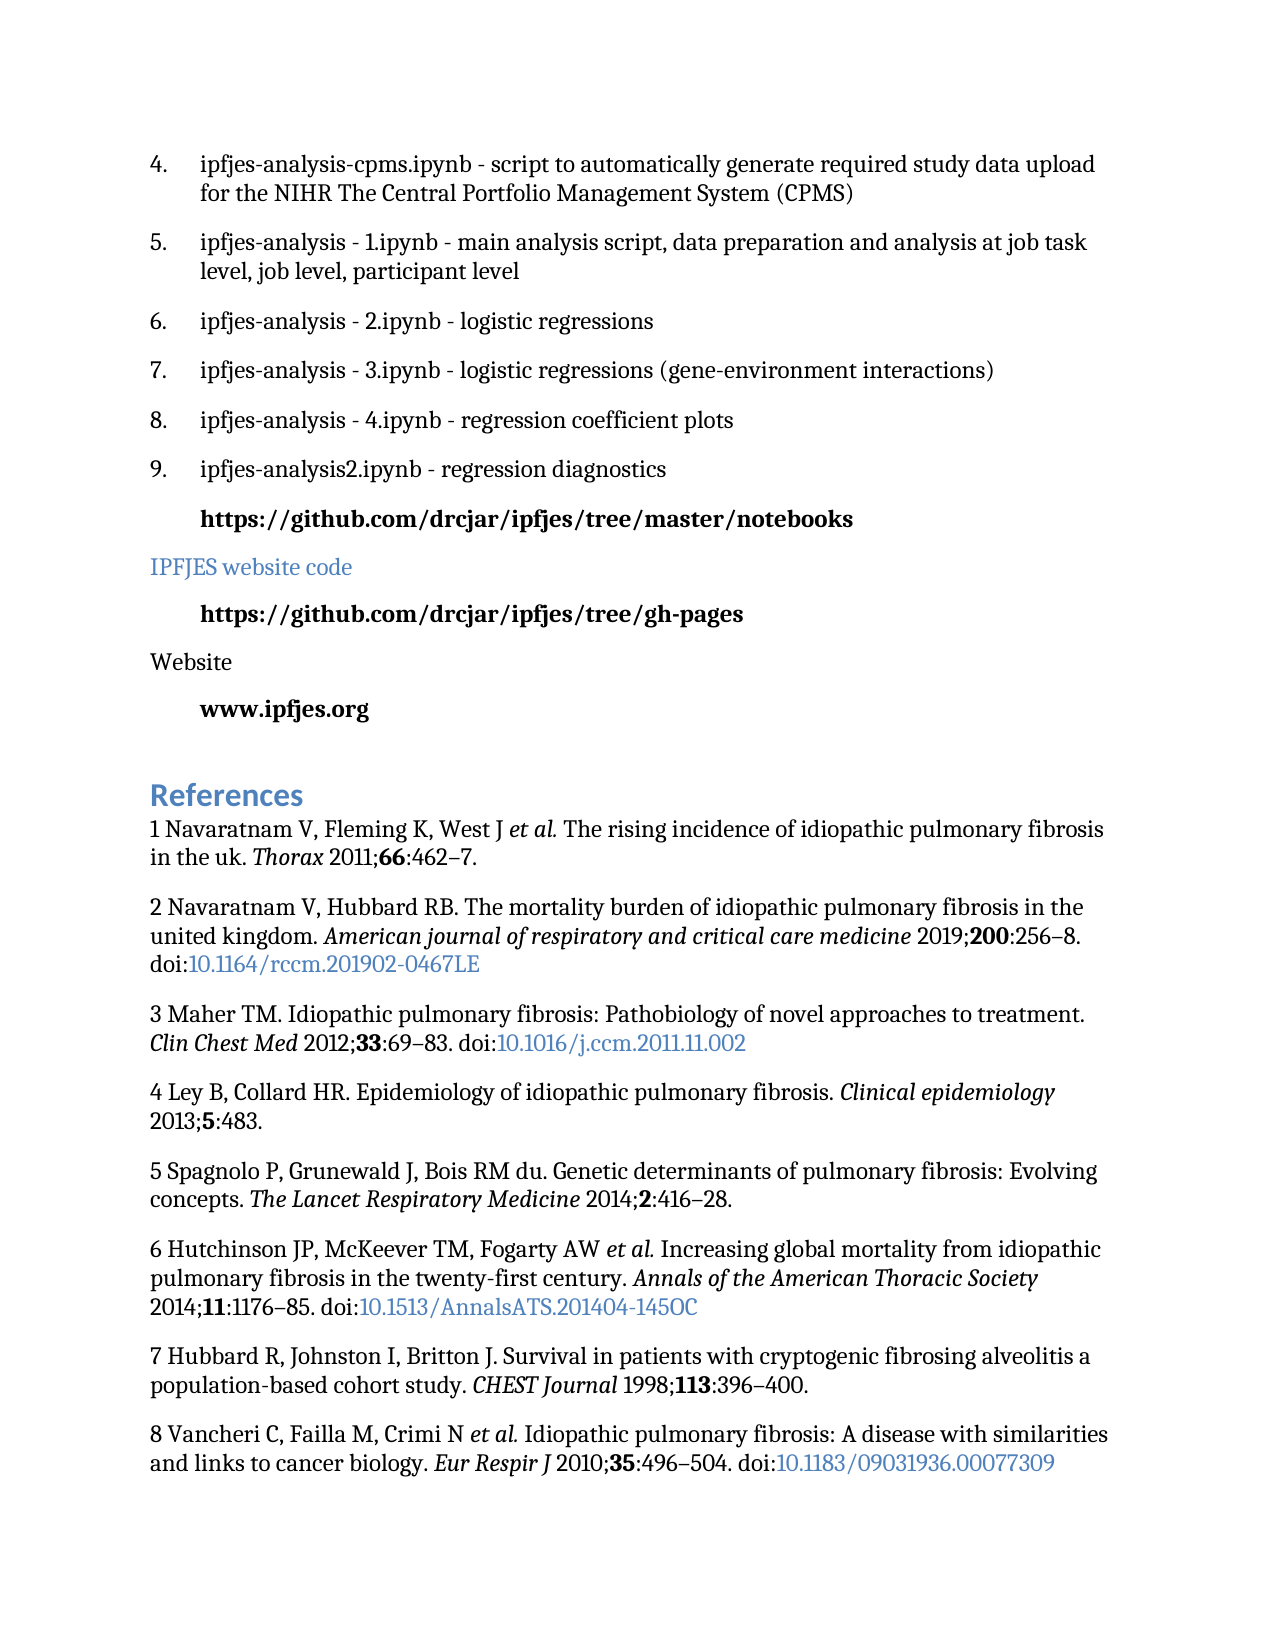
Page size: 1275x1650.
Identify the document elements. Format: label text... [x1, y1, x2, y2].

list ipfjes-analysis - 3.ipynb - logistic regressions (gene-environment interactions) [150, 356, 1125, 385]
list ipfjes-analysis - 1.ipynb - main analysis script, data preparation and analysis at job task level, job level, participant level [150, 228, 1125, 286]
text 2 Navaratnam V, Hubbard RB. The mortality burden of idiopathic pulmonary fibrosis in the united kingdom. American journal of respiratory and critical care medicine 2019;200:256–8. doi:10.1164/rccm.201902-0467LE [150, 893, 1125, 979]
text 1 Navaratnam V, Fleming K, West J et al. The rising incidence of idiopathic pulmonary fibrosis in the uk. Thorax 2011;66:462–7. [150, 814, 1125, 872]
text 8 Vancheri C, Failla M, Crimi N et al. Idiopathic pulmonary fibrosis: A disease with similarities and links to cancer biology. Eur Respir J 2010;35:496–504. doi:10.1183/09031936.00077309 [150, 1420, 1125, 1478]
list ipfjes-analysis2.ipynb - regression diagnostics [150, 455, 1125, 484]
text 6 Hutchinson JP, McKeever TM, Fogarty AW et al. Increasing global mortality from idiopathic pulmonary fibrosis in the twenty-first century. Annals of the American Thoracic Society 2014;11:1176–85. doi:10.1513/AnnalsATS.201404-145OC [150, 1235, 1125, 1321]
text 7 Hubbard R, Johnston I, Britton J. Survival in patients with cryptogenic fibrosing alveolitis a population-based cohort study. CHEST Journal 1998;113:396–400. [150, 1342, 1125, 1399]
text 3 Maher TM. Idiopathic pulmonary fibrosis: Pathobiology of novel approaches to treatment. Clin Chest Med 2012;33:69–83. doi:10.1016/j.ccm.2011.11.002 [150, 1000, 1125, 1057]
text Website [150, 647, 1125, 676]
text IPFJES website code [150, 552, 1125, 581]
text https://github.com/drcjar/ipfjes/tree/gh-pages [200, 600, 1075, 629]
text www.ipfjes.org [200, 695, 1075, 724]
list ipfjes-analysis-cpms.ipynb - script to automatically generate required study data upload for the NIHR The Central Portfolio Management System (CPMS) [150, 150, 1125, 207]
text 4 Ley B, Collard HR. Epidemiology of idiopathic pulmonary fibrosis. Clinical epidemiology 2013;5:483. [150, 1078, 1125, 1136]
list ipfjes-analysis - 2.ipynb - logistic regressions [150, 307, 1125, 335]
text https://github.com/drcjar/ipfjes/tree/master/notebooks [200, 505, 1075, 534]
text 5 Spagnolo P, Grunewald J, Bois RM du. Genetic determinants of pulmonary fibrosis: Evolving concepts. The Lancet Respiratory Medicine 2014;2:416–28. [150, 1157, 1125, 1214]
list ipfjes-analysis - 4.ipynb - regression coefficient plots [150, 406, 1125, 434]
subtitle References [150, 774, 1125, 814]
